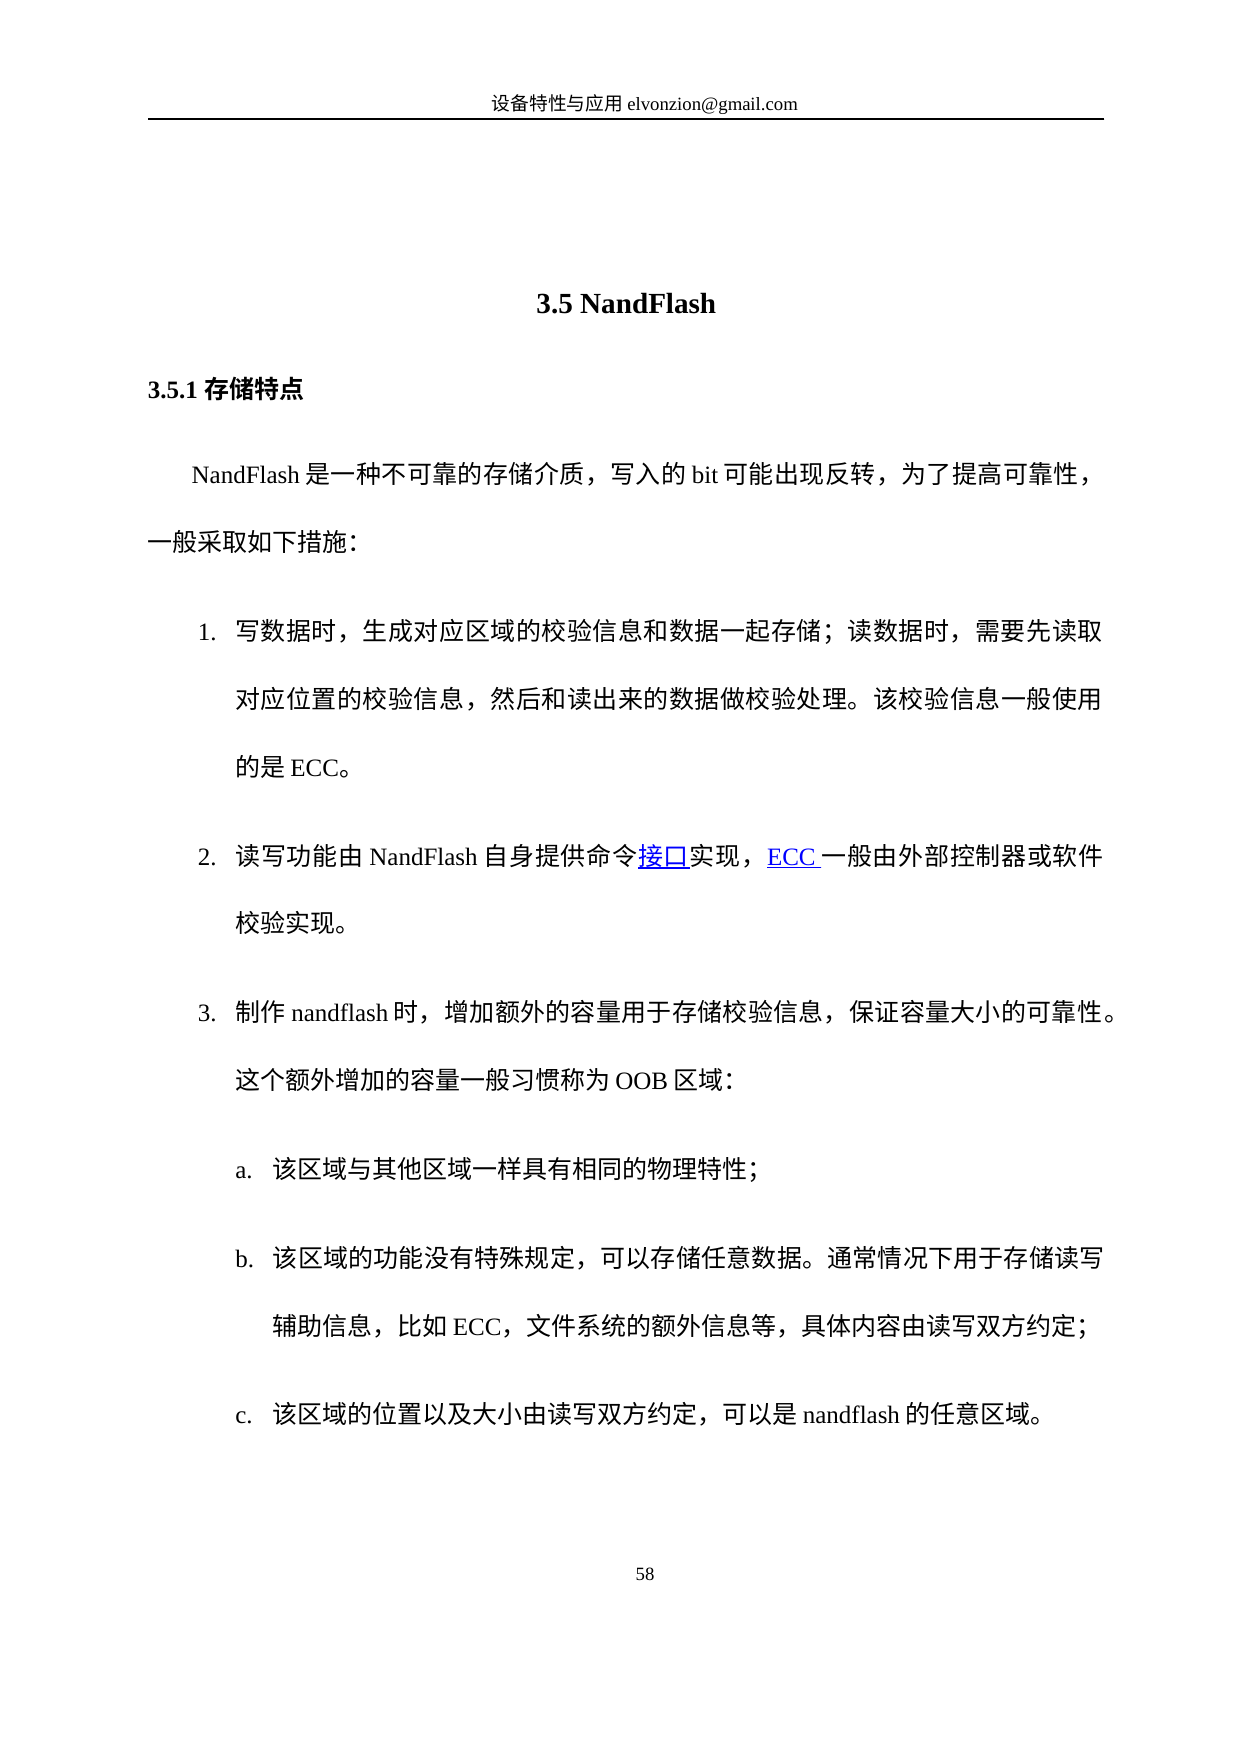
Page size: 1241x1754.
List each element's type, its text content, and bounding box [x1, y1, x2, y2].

text NandFlash是一种不可靠的存储介质，写入的bit可能出现反转，为了提高可靠性，一般采取如下措施： [148, 439, 1104, 575]
list 读写功能由NandFlash自身提供命令接口实现，ECC一般由外部控制器或软件校验实现。 [198, 820, 1104, 956]
list 写数据时，生成对应区域的校验信息和数据一起存储；读数据时，需要先读取对应位置的校验信息，然后和读出来的数据做校验处理。该校验信息一般使用的是ECC。 [198, 596, 1104, 799]
list 该区域的位置以及大小由读写双方约定，可以是nandflash的任意区域。 [235, 1379, 1104, 1447]
subtitle NandFlash [148, 286, 1104, 320]
list 制作nandflash时，增加额外的容量用于存储校验信息，保证容量大小的可靠性。这个额外增加的容量一般习惯称为OOB区域： [198, 977, 1104, 1113]
list 该区域与其他区域一样具有相同的物理特性； [235, 1133, 1104, 1201]
list 该区域的功能没有特殊规定，可以存储任意数据。通常情况下用于存储读写辅助信息，比如ECC，文件系统的额外信息等，具体内容由读写双方约定； [235, 1222, 1104, 1358]
subtitle 存储特点 [148, 354, 1104, 422]
